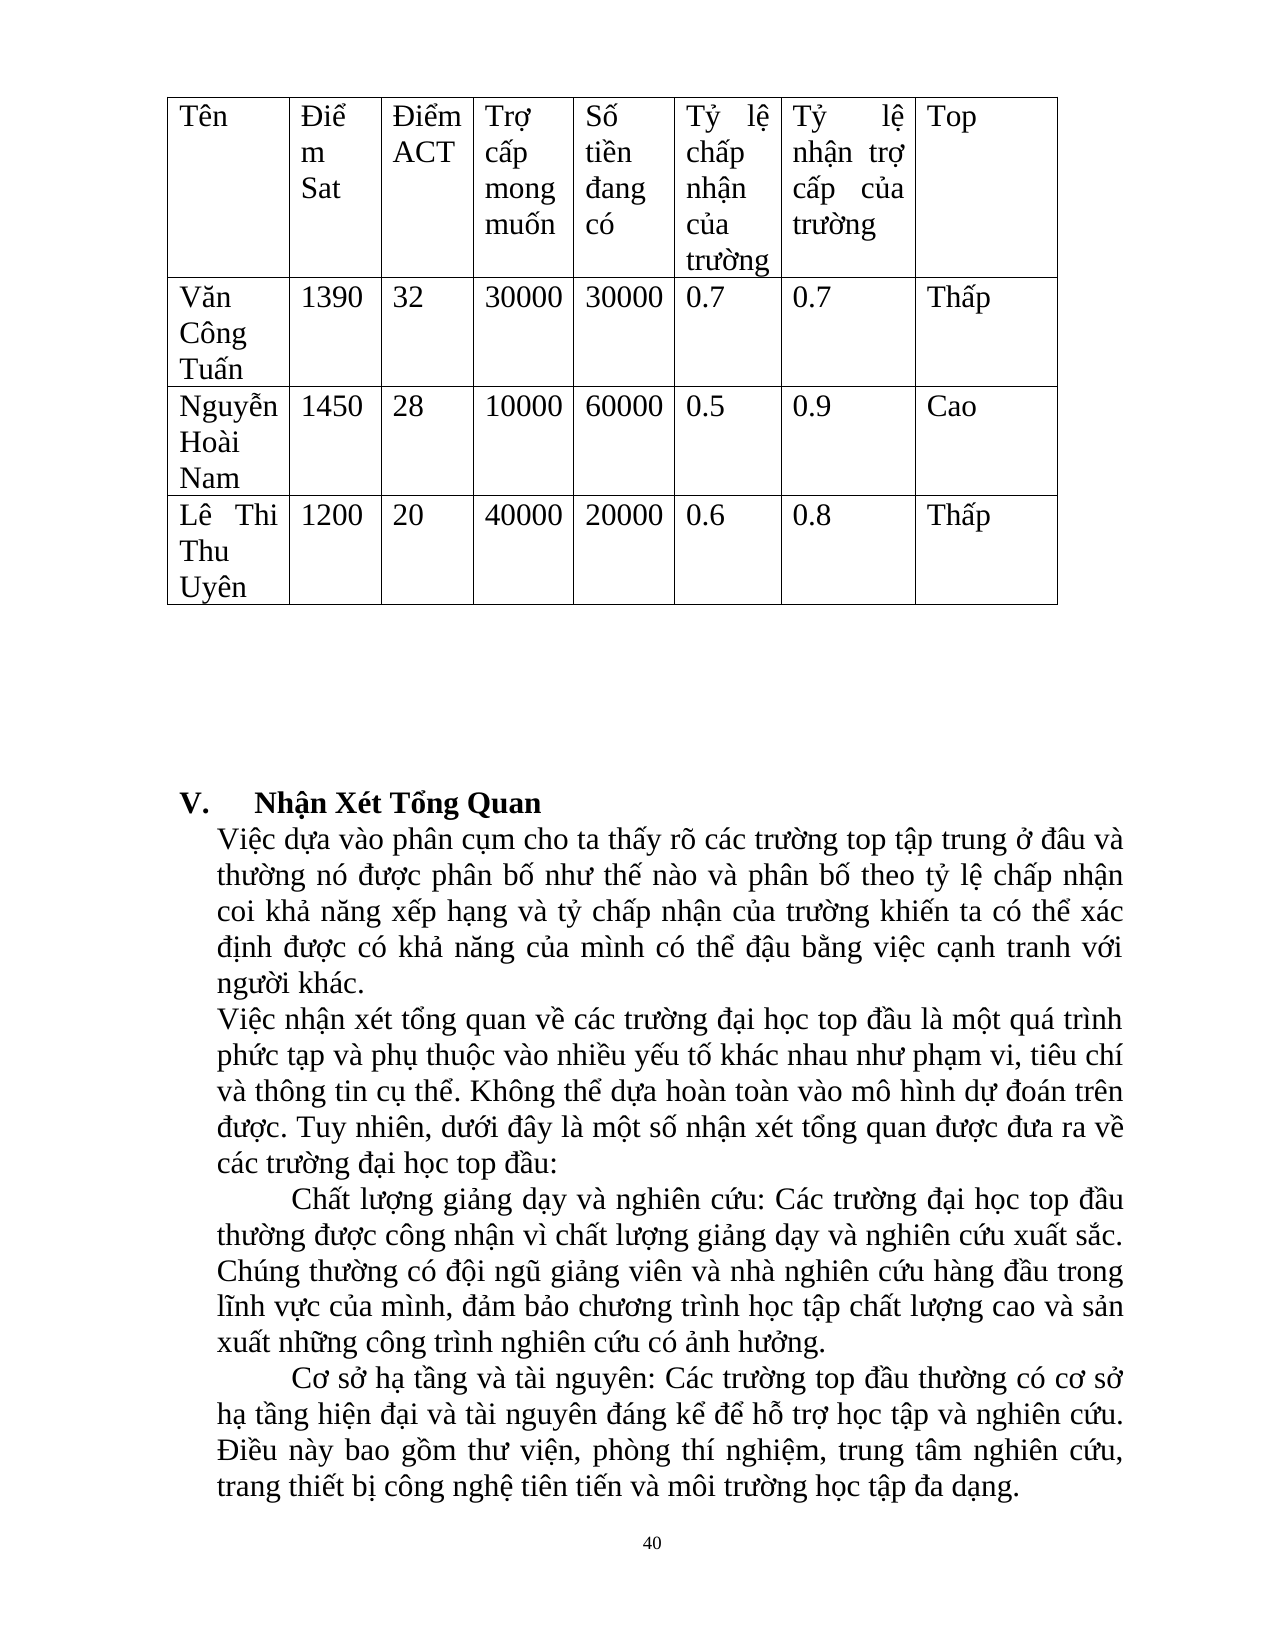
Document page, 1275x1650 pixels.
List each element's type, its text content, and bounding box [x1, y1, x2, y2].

table_cell 0.7 [675, 278, 781, 386]
table_header Tỷ lệ nhận trợ cấp của trường [782, 98, 915, 277]
table_header Số tiền đang có [574, 98, 674, 277]
table_header Tỷ lệ chấp nhận của trường [675, 98, 781, 277]
table_cell 0.8 [782, 496, 915, 604]
table_cell Cao [916, 387, 1057, 495]
list Nhận Xét Tổng Quan [179, 784, 1125, 821]
table_cell 10000 [474, 387, 573, 495]
table_cell 30000 [474, 278, 573, 386]
table_cell 60000 [574, 387, 674, 495]
table_cell 1200 [290, 496, 381, 604]
table_cell 40000 [474, 496, 573, 604]
table_cell Văn Công Tuấn [168, 278, 289, 386]
table_cell Lê Thi Thu Uyên [168, 496, 289, 604]
table_cell 0.7 [782, 278, 915, 386]
table_header Trợ cấp mong muốn [474, 98, 573, 277]
table_cell 20 [382, 496, 473, 604]
text Cơ sở hạ tầng và tài nguyên: Các trường top đầu thường có cơ sở hạ tầng hiện đại và tài nguyên đáng kể để hỗ trợ học tập và nghiên cứu. Điều này bao gồm thư viện, phòng thí nghiệm, trung tâm nghiên cứu, trang thiết bị công nghệ tiên tiến và môi trường học tập đa dạng. [217, 1359, 1125, 1503]
table_cell Nguyễn Hoài Nam [168, 387, 289, 495]
table_header Điểm Sat [290, 98, 381, 277]
table_cell 30000 [574, 278, 674, 386]
table_cell 0.6 [675, 496, 781, 604]
table_cell 0.9 [782, 387, 915, 495]
table_cell 20000 [574, 496, 674, 604]
text Việc dựa vào phân cụm cho ta thấy rõ các trường top tập trung ở đâu và thường nó được phân bố như thế nào và phân bố theo tỷ lệ chấp nhận coi khả năng xếp hạng và tỷ chấp nhận của trường khiến ta có thể xác định được có khả năng của mình có thể đậu bằng việc cạnh tranh với người khác. [217, 821, 1125, 1000]
table_cell 0.5 [675, 387, 781, 495]
table_cell 1450 [290, 387, 381, 495]
table_header Top [916, 98, 1057, 277]
table_header Tên [168, 98, 289, 277]
table_cell Thấp [916, 496, 1057, 604]
text Chất lượng giảng dạy và nghiên cứu: Các trường đại học top đầu thường được công nhận vì chất lượng giảng dạy và nghiên cứu xuất sắc. Chúng thường có đội ngũ giảng viên và nhà nghiên cứu hàng đầu trong lĩnh vực của mình, đảm bảo chương trình học tập chất lượng cao và sản xuất những công trình nghiên cứu có ảnh hưởng. [217, 1180, 1125, 1359]
table_cell 28 [382, 387, 473, 495]
table_cell 32 [382, 278, 473, 386]
text Việc nhận xét tổng quan về các trường đại học top đầu là một quá trình phức tạp và phụ thuộc vào nhiều yếu tố khác nhau như phạm vi, tiêu chí và thông tin cụ thể. Không thể dựa hoàn toàn vào mô hình dự đoán trên được. Tuy nhiên, dưới đây là một số nhận xét tổng quan được đưa ra về các trường đại học top đầu: [217, 1000, 1125, 1180]
table_cell Thấp [916, 278, 1057, 386]
table_header Điểm ACT [382, 98, 473, 277]
table_cell 1390 [290, 278, 381, 386]
